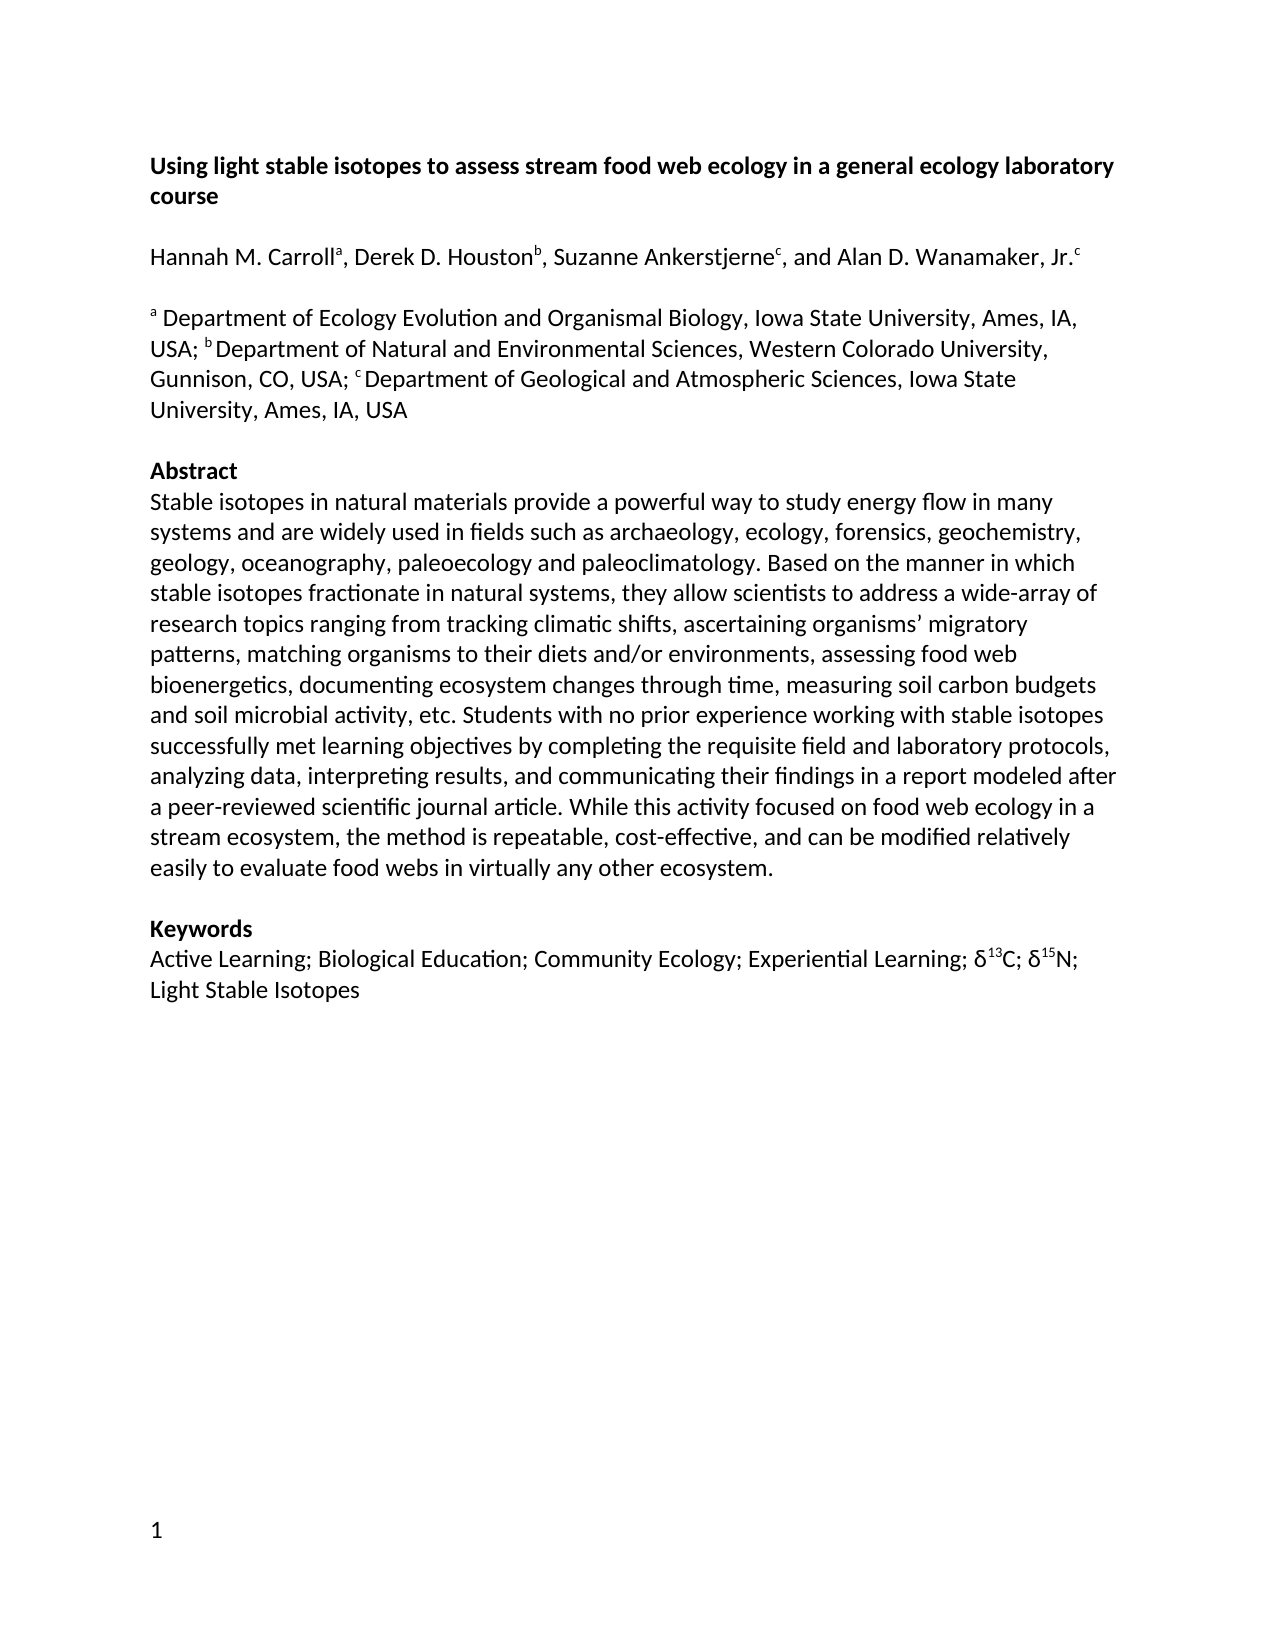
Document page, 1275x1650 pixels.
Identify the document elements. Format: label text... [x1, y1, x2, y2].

text Stable isotopes in natural materials provide a powerful way to study energy flow in many systems and are widely used in fields such as archaeology, ecology, forensics, geochemistry, geology, oceanography, paleoecology and paleoclimatology. Based on the manner in which stable isotopes fractionate in natural systems, they allow scientists to address a wide-array of research topics ranging from tracking climatic shifts, ascertaining organisms’ migratory patterns, matching organisms to their diets and/or environments, assessing food web bioenergetics, documenting ecosystem changes through time, measuring soil carbon budgets and soil microbial activity, etc. Students with no prior experience working with stable isotopes successfully met learning objectives by completing the requisite field and laboratory protocols, analyzing data, interpreting results, and communicating their findings in a report modeled after a peer-reviewed scientific journal article. While this activity focused on food web ecology in a stream ecosystem, the method is repeatable, cost-effective, and can be modified relatively easily to evaluate food webs in virtually any other ecosystem. [150, 486, 1125, 882]
text Keywords [150, 913, 1125, 943]
text Active Learning; Biological Education; Community Ecology; Experiential Learning; δ13C; δ15N; Light Stable Isotopes [150, 943, 1125, 1004]
text Abstract [150, 455, 1125, 486]
text Hannah M. Carrolla, Derek D. Houstonb, Suzanne Ankerstjernec, and Alan D. Wanamaker, Jr.c [150, 242, 1125, 272]
text a Department of Ecology Evolution and Organismal Biology, Iowa State University, Ames, IA, USA; b Department of Natural and Environmental Sciences, Western Colorado University, Gunnison, CO, USA; c Department of Geological and Atmospheric Sciences, Iowa State University, Ames, IA, USA [150, 303, 1125, 425]
text Using light stable isotopes to assess stream food web ecology in a general ecology laboratory course [150, 150, 1125, 211]
